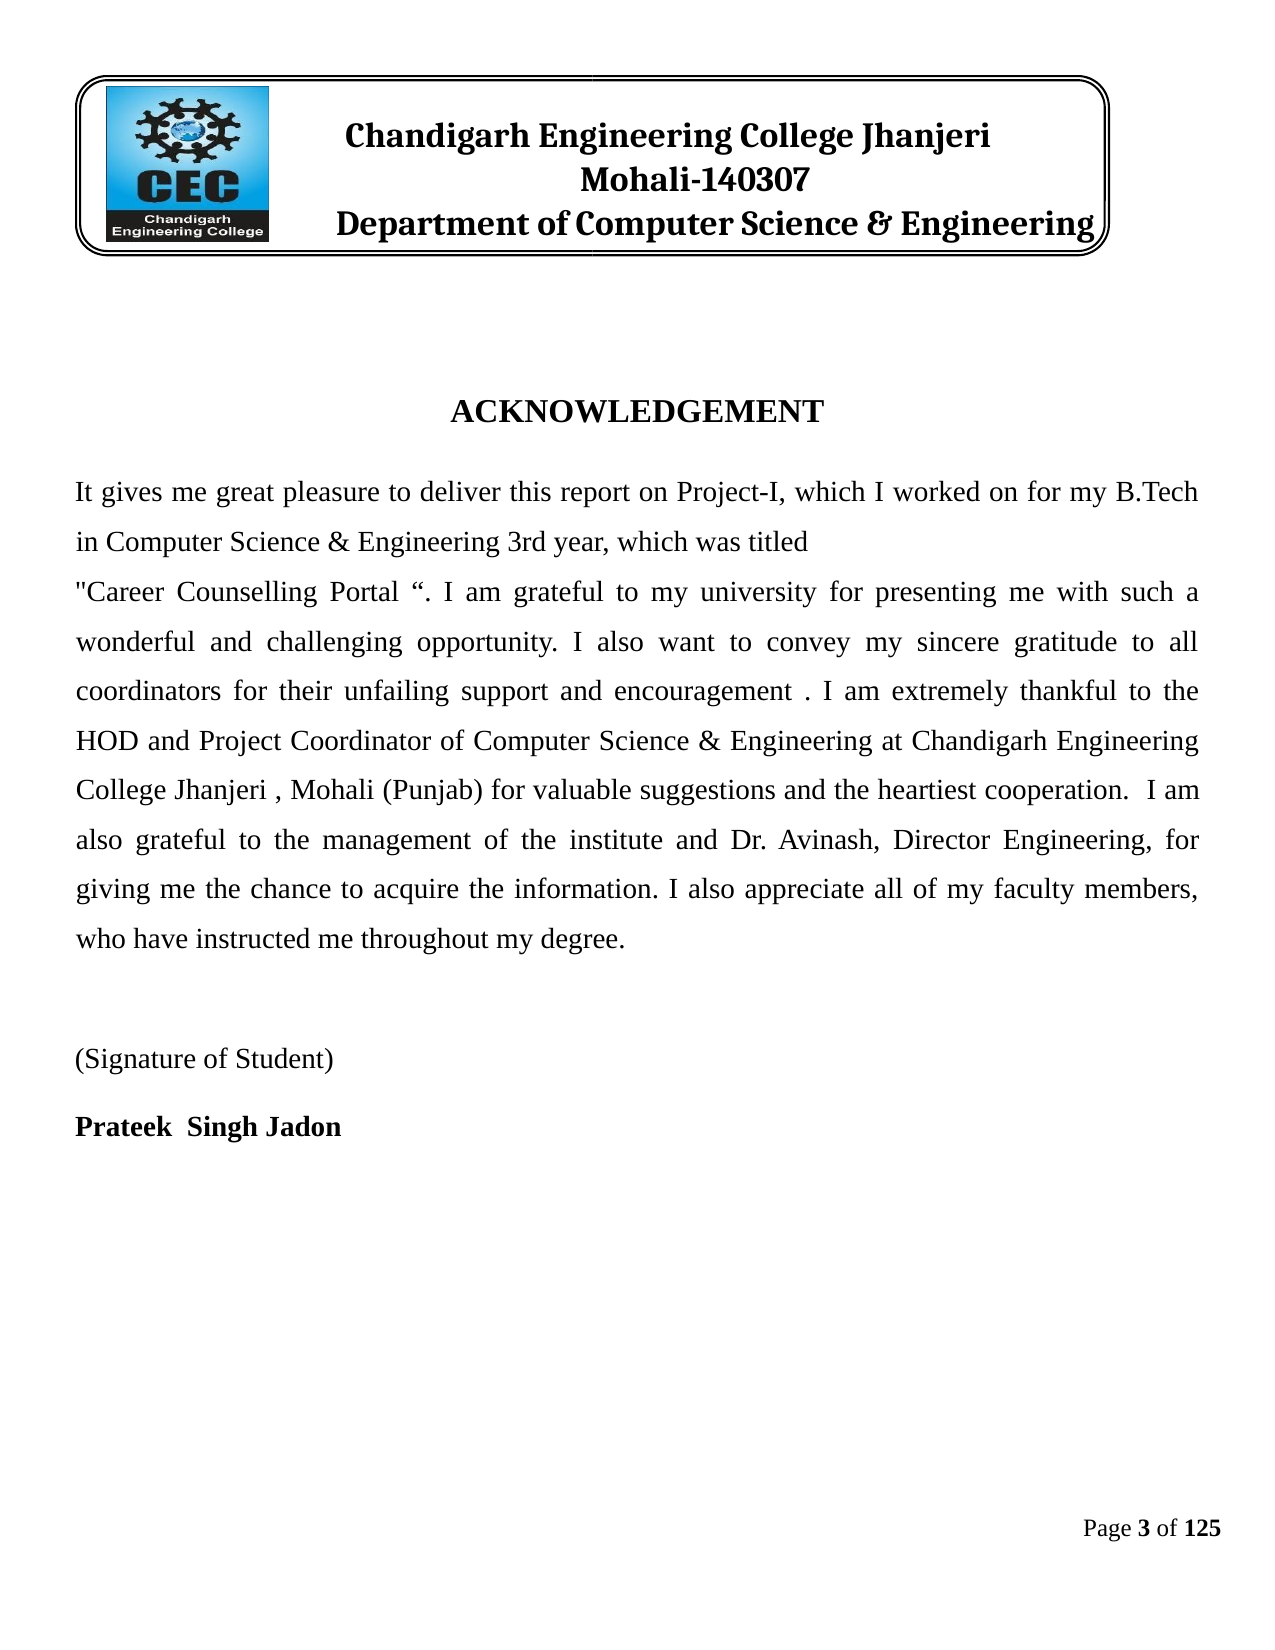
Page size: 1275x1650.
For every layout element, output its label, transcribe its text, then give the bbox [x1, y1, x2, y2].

text (Signature of Student) [74, 1041, 1200, 1074]
text "Career Counselling Portal “. I am grateful to my university for presenting me with such a wonderful and challenging opportunity. I also want to convey my sincere gratitude to all coordinators for their unfailing support and encouragement . I am extremely thankful to the HOD and Project Coordinator of Computer Science & Engineering at Chandigarh Engineering College Jhanjeri , Mohali (Punjab) for valuable suggestions and the heartiest cooperation. I am also grateful to the management of the institute and Dr. Avinash, Director Engineering, for giving me the chance to acquire the information. I also appreciate all of my faculty members, who have instructed me throughout my degree. [74, 574, 1200, 955]
text It gives me great pleasure to deliver this report on Project-I, which I worked on for my B.Tech in Computer Science & Engineering 3rd year, which was titled [74, 474, 1200, 558]
picture [106, 86, 269, 204]
picture [106, 209, 269, 242]
text Prateek Singh Jadon [75, 1109, 1200, 1142]
text ACKNOWLEDGEMENT [78, 392, 1197, 430]
